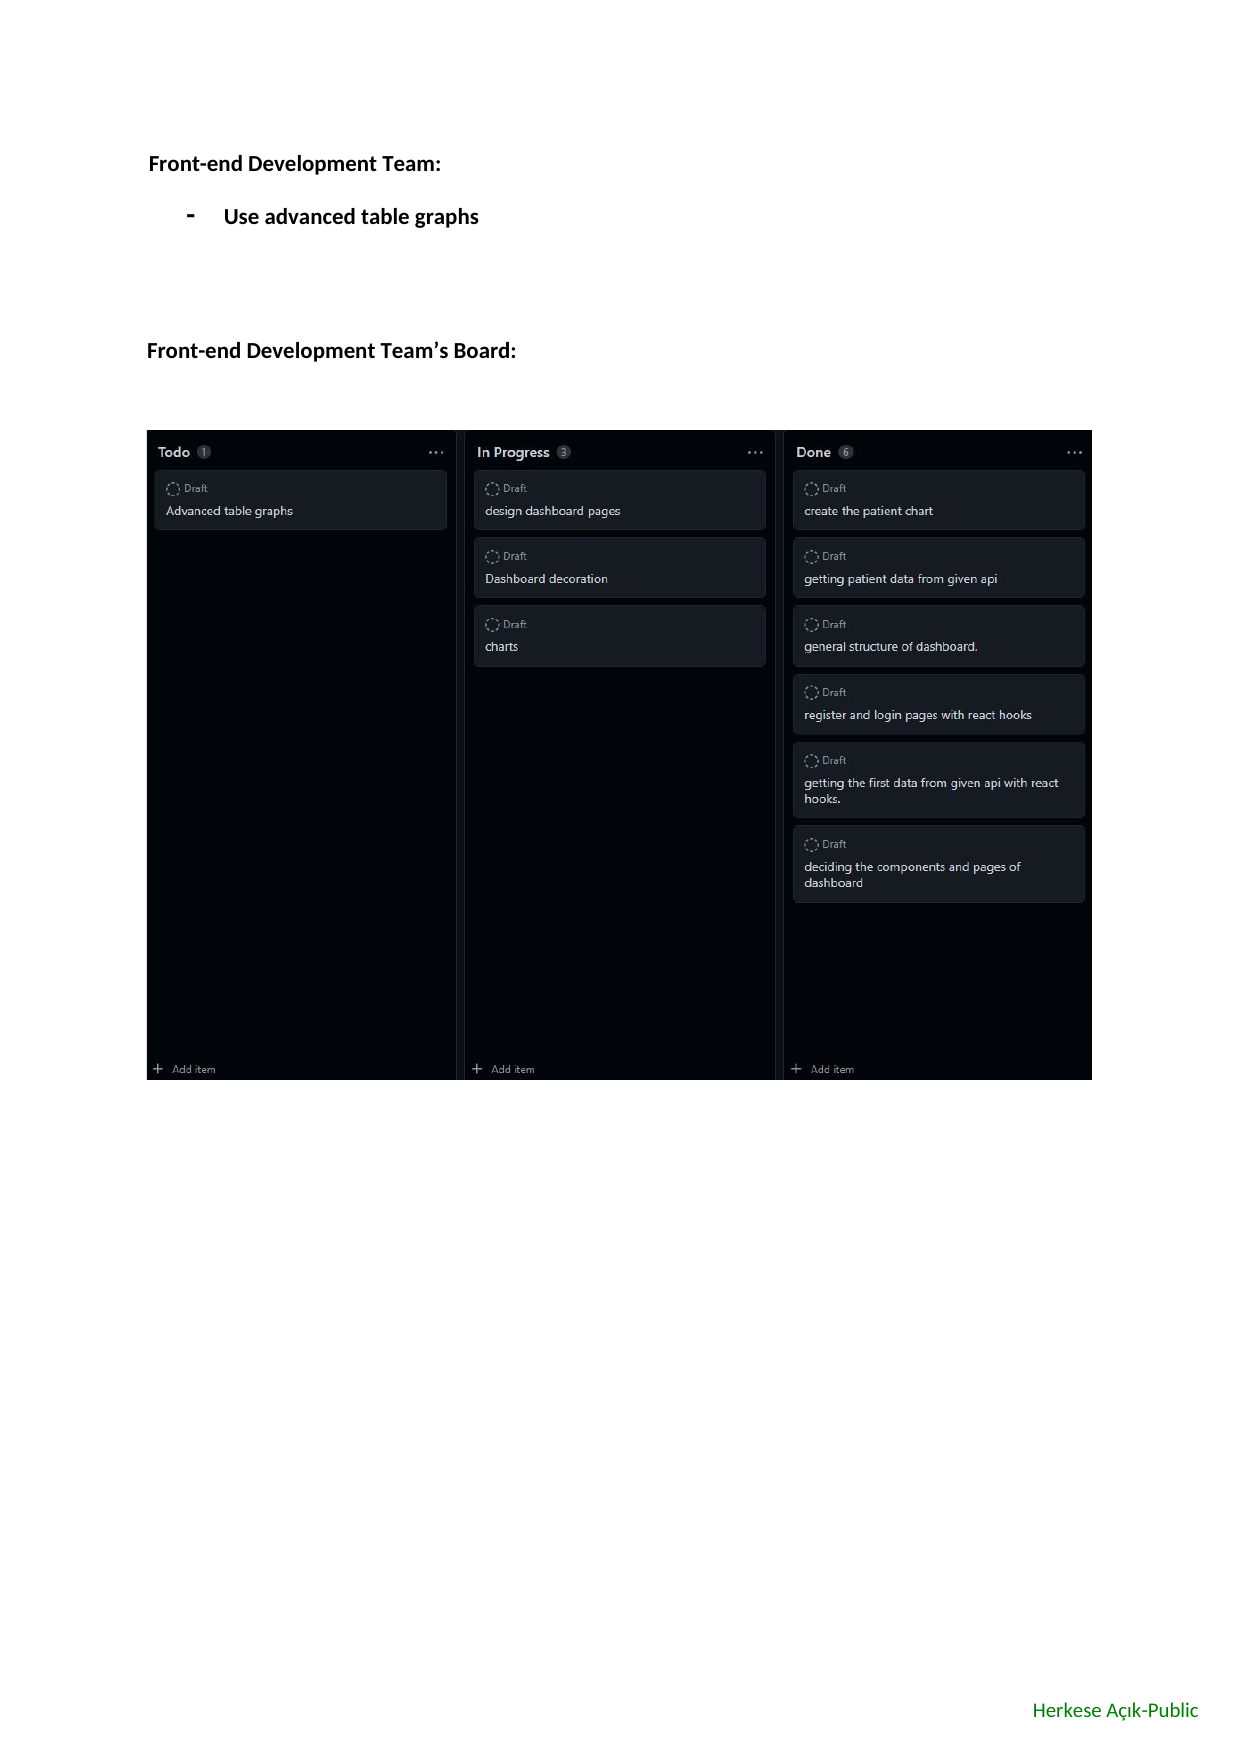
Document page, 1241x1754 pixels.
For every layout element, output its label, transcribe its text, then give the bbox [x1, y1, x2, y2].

text Front-end Development Team’s Board: [147, 336, 1093, 364]
picture [146, 430, 1092, 1080]
text Front-end Development Team: [148, 149, 1093, 177]
list Use advanced table graphs [186, 196, 1093, 231]
